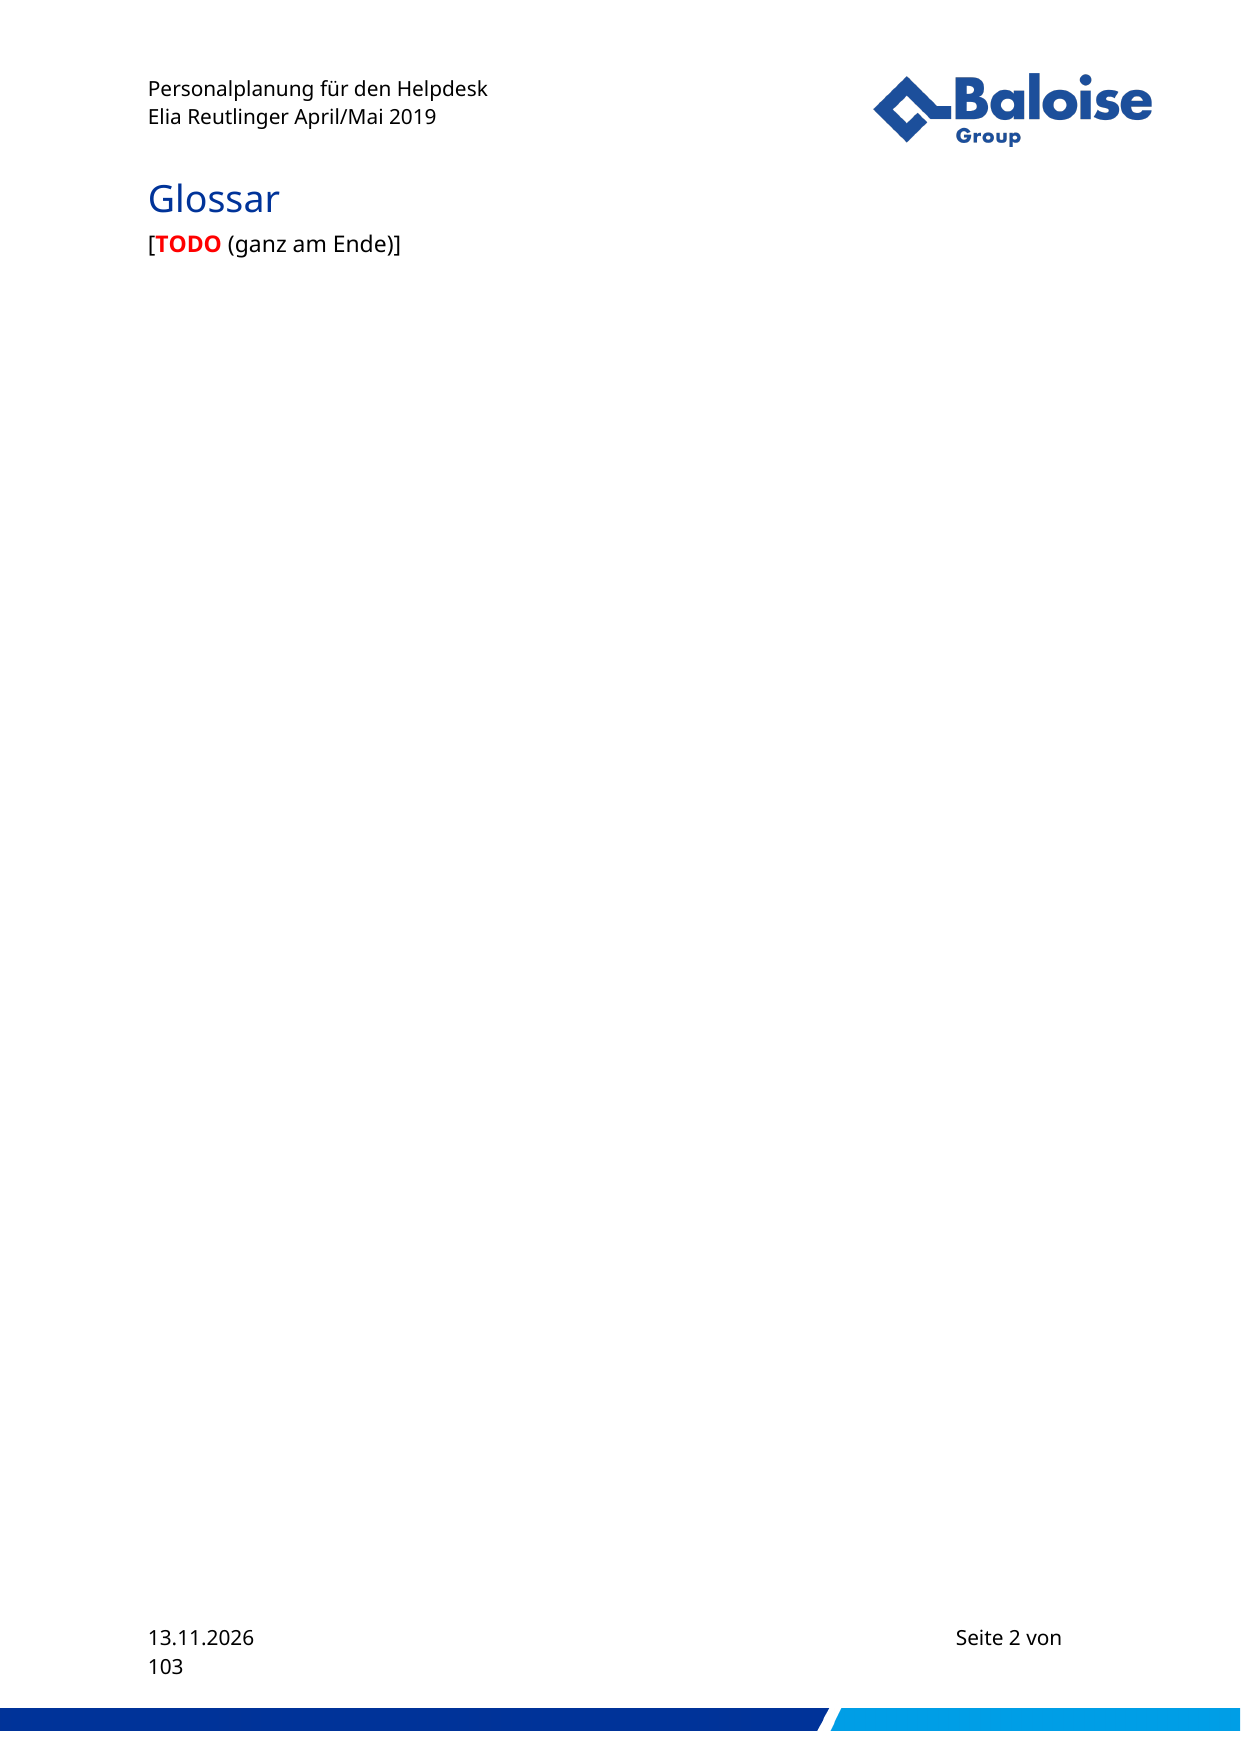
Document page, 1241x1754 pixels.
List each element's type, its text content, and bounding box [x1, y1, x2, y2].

text [TODO (ganz am Ende)] [148, 228, 1093, 259]
picture [873, 73, 1152, 147]
picture [0, 1708, 1241, 1733]
subtitle Glossar [148, 173, 1093, 224]
